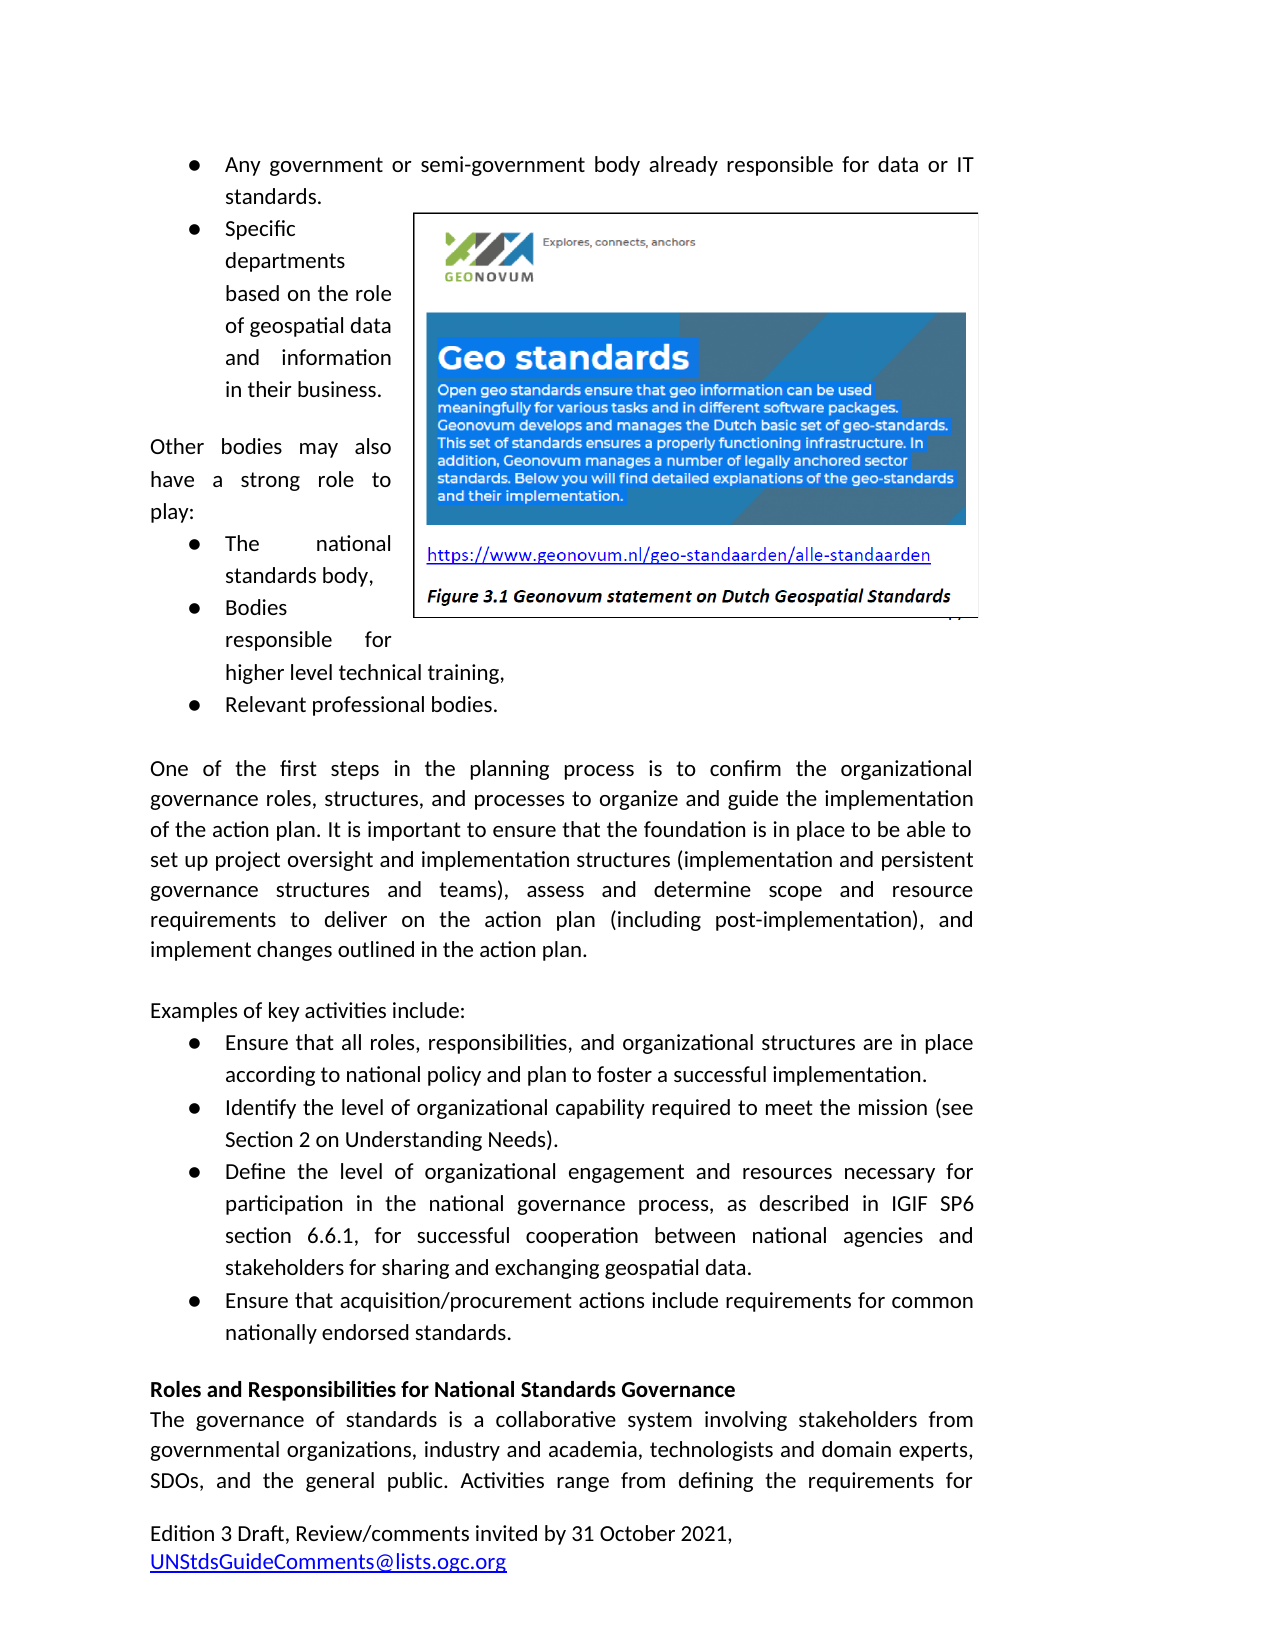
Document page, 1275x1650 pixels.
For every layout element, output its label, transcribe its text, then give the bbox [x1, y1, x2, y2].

text One of the first steps in the planning process is to confirm the organizational governance roles, structures, and processes to organize and guide the implementation of the action plan. It is important to ensure that the foundation is in place to be able to set up project oversight and implementation structures (implementation and persistent governance structures and teams), assess and determine scope and resource requirements to deliver on the action plan (including post-implementation), and implement changes outlined in the action plan. [150, 754, 975, 964]
text Other bodies may also have a strong role to play: [150, 432, 410, 525]
list Ensure that acquisition/procurement actions include requirements for common nationally endorsed standards. [187, 1286, 975, 1346]
list Specific departments based on the role of geospatial data and information in their business. [187, 214, 410, 403]
list Any government or semi-government body already responsible for data or IT standards. [187, 150, 975, 210]
list Relevant professional bodies. [187, 690, 975, 718]
list Ensure that all roles, responsibilities, and organizational structures are in place according to national policy and plan to foster a successful implementation. [187, 1028, 975, 1088]
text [150, 1405, 975, 1494]
list Identify the level of organizational capability required to meet the mission (see Section 2 on Understanding Needs). [187, 1093, 975, 1153]
list The national standards body, [187, 529, 410, 589]
text Roles and Responsibilities for National Standards Governance [150, 1375, 975, 1403]
list Bodies responsible for higher level technical training, [187, 593, 975, 686]
picture [410, 208, 979, 620]
list Define the level of organizational engagement and resources necessary for participation in the national governance process, as described in IGIF SP6 section 6.6.1, for successful cooperation between national agencies and stakeholders for sharing and exchanging geospatial data. [187, 1157, 975, 1282]
text Examples of key activities include: [150, 996, 975, 1024]
